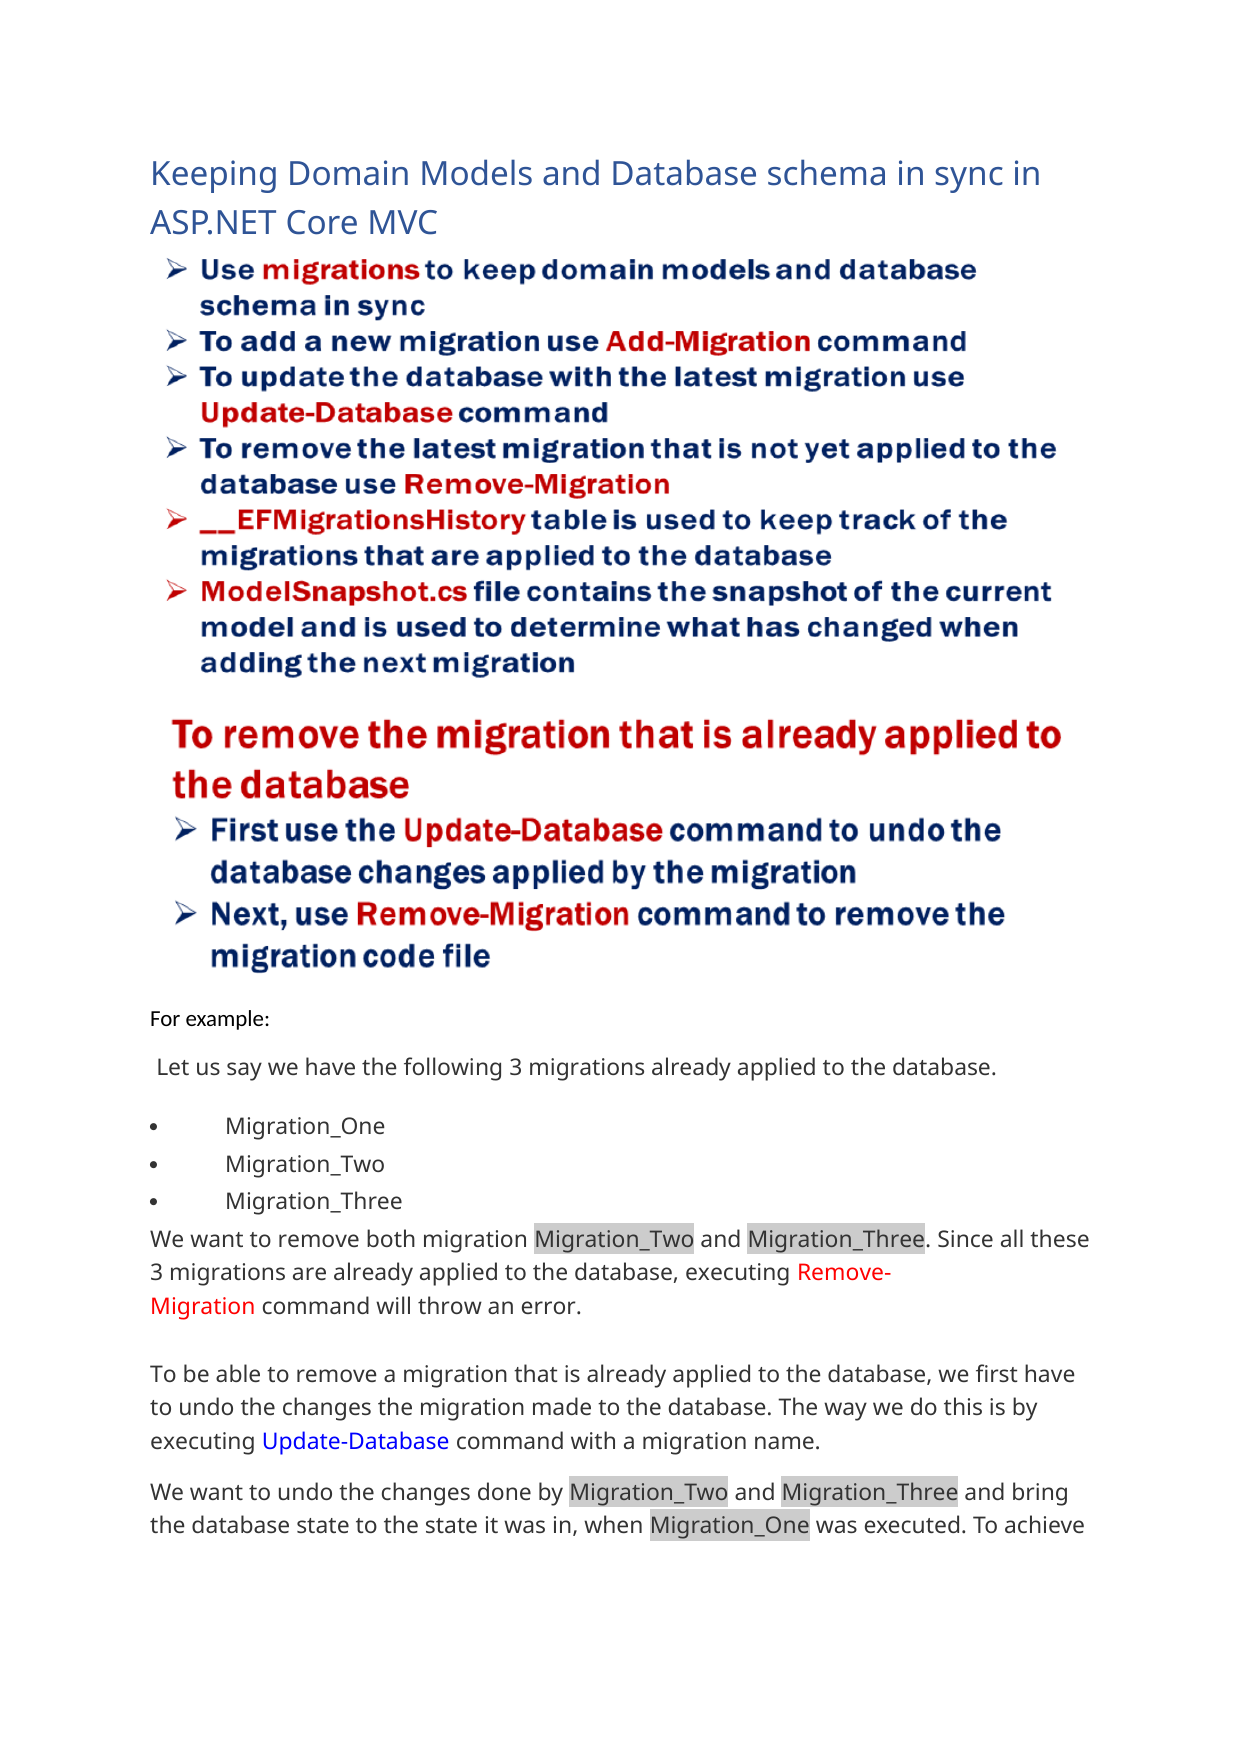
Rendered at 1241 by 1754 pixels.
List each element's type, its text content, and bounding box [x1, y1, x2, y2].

text Let us say we have the following 3 migrations already applied to the database. [150, 1051, 1090, 1110]
subtitle Keeping Domain Models and Database schema in sync in ASP.NET Core MVC [150, 150, 1090, 244]
list Migration_Three [150, 1185, 1090, 1216]
picture [150, 697, 1091, 986]
list Migration_Two [150, 1148, 1090, 1179]
text For example: [150, 1004, 1090, 1032]
picture [150, 247, 1090, 679]
list Migration_One [150, 1110, 1090, 1141]
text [150, 1476, 1090, 1541]
text We want to remove both migration Migration_Two and Migration_Three. Since all these 3 migrations are already applied to the database, executing Remove-Migration command will throw an error. To be able to remove a migration that is already applied to the database, we first have to undo the changes the migration made to the database. The way we do this is by executing Update-Database command with a migration name. [150, 1223, 1090, 1456]
